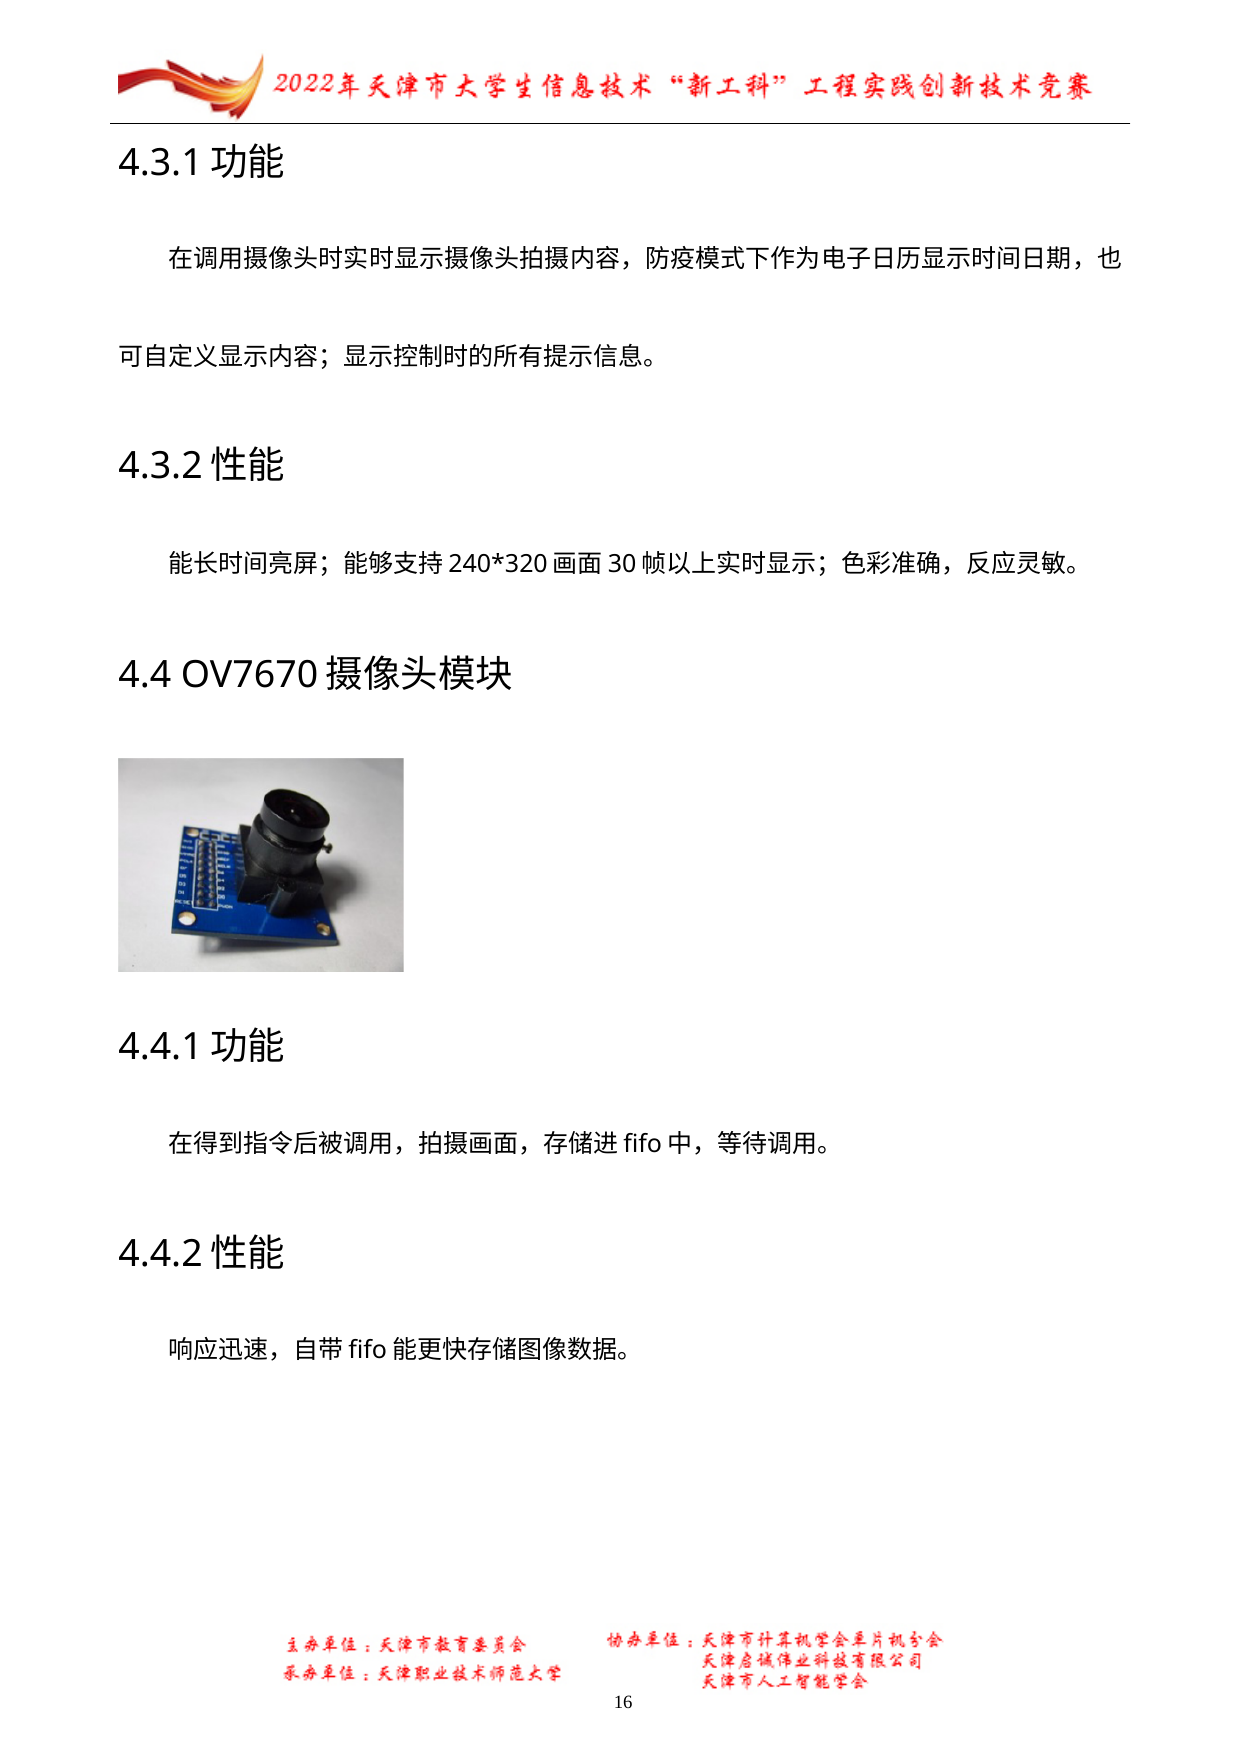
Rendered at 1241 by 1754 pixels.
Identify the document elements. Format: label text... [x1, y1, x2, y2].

text 在调用摄像头时实时显示摄像头拍摄内容，防疫模式下作为电子日历显示时间日期，也可自定义显示内容；显示控制时的所有提示信息。 [118, 224, 1122, 387]
picture [118, 1623, 1122, 1695]
subtitle 4.4.2性能 [118, 1217, 1122, 1282]
subtitle 4.4.1功能 [118, 1011, 1122, 1076]
text 响应迅速，自带fifo能更快存储图像数据。 [118, 1316, 1122, 1381]
text 4.4 OV7670摄像头模块 [118, 639, 1122, 704]
subtitle 4.3.1功能 [118, 126, 1122, 191]
picture [118, 49, 1122, 122]
text 在得到指令后被调用，拍摄画面，存储进fifo中，等待调用。 [118, 1109, 1122, 1174]
subtitle 4.3.2性能 [118, 430, 1122, 495]
picture [118, 758, 404, 972]
text 能长时间亮屏；能够支持240*320画面30帧以上实时显示；色彩准确，反应灵敏。 [118, 529, 1122, 594]
